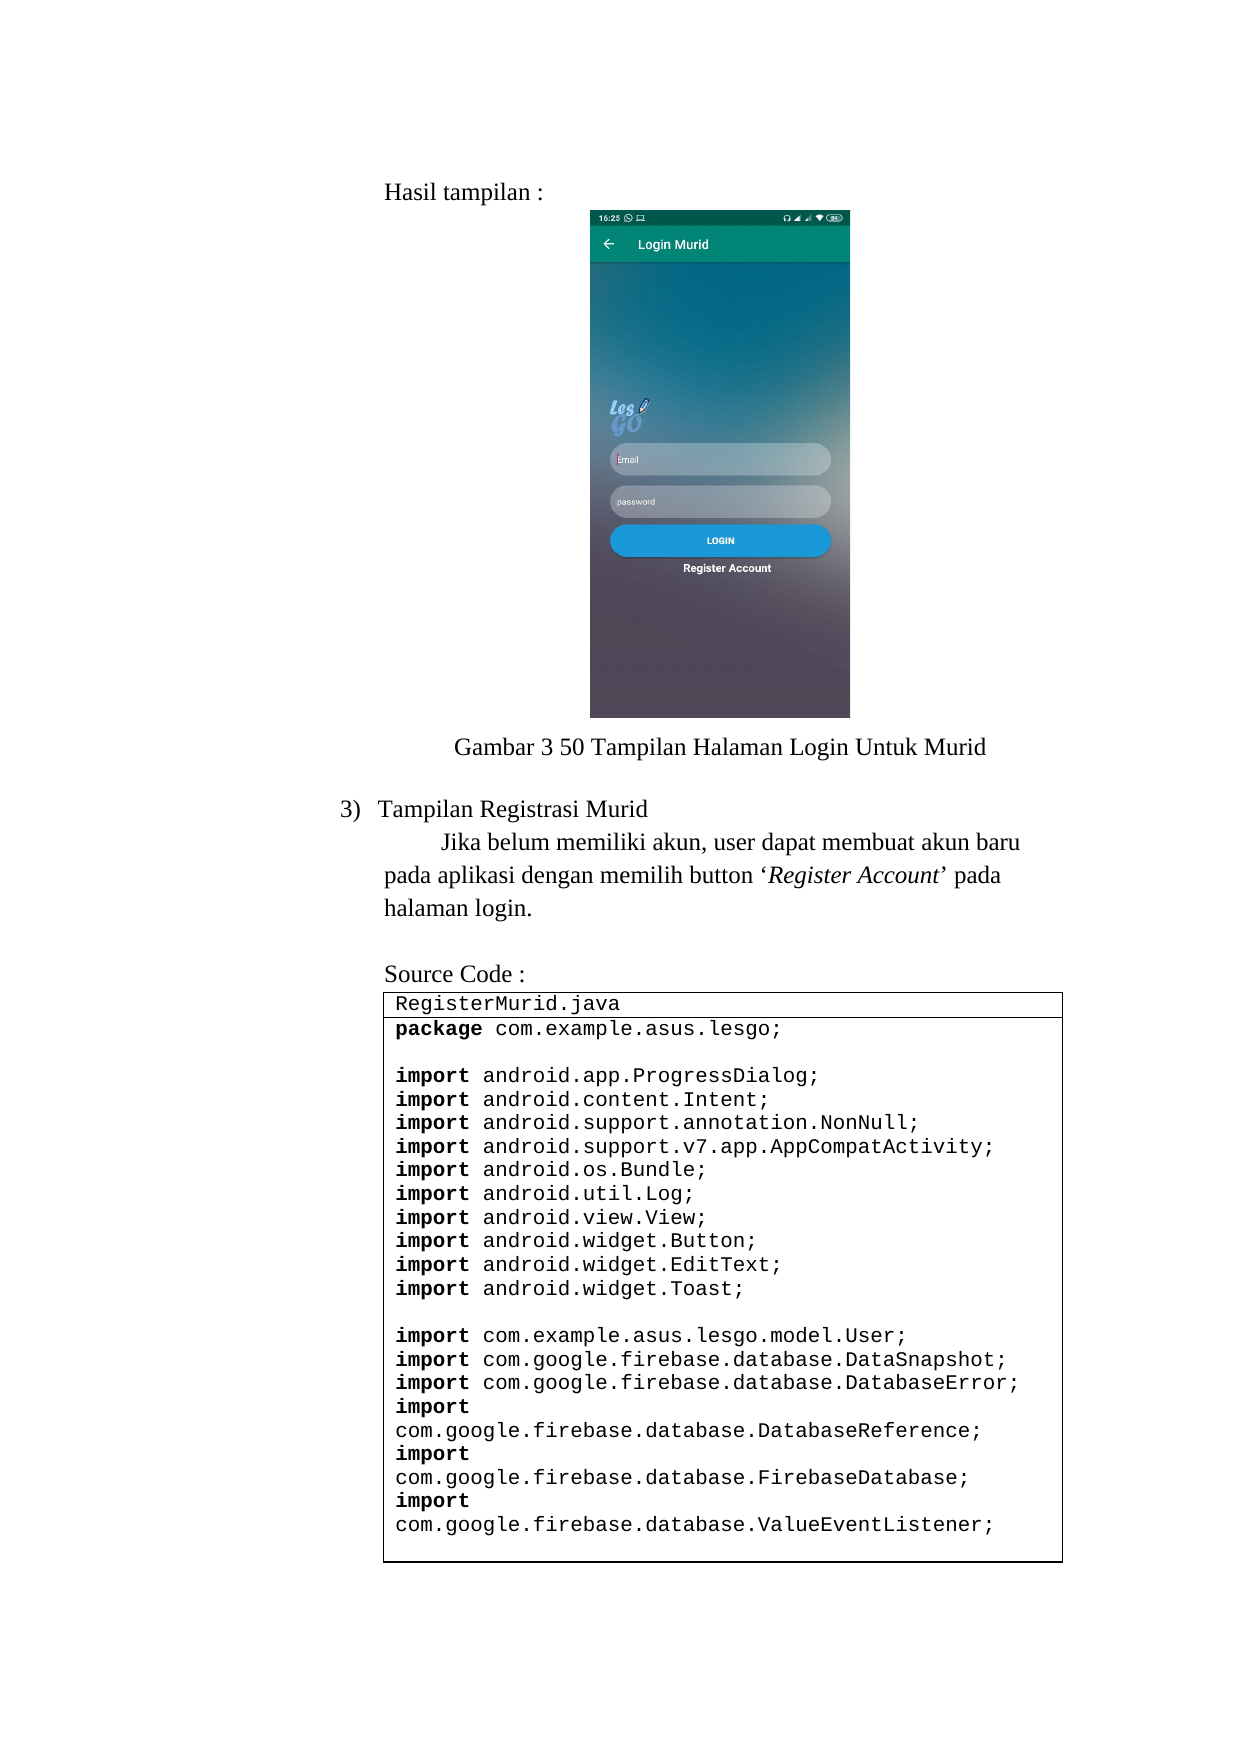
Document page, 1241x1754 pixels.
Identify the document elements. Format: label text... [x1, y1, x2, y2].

picture [590, 210, 851, 718]
text Gambar 3 50 Tampilan Halaman Login Untuk Murid [377, 732, 1063, 761]
list Hasil tampilan : [384, 177, 1063, 206]
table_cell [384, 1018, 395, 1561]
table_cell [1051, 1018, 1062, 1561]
list Source Code : [384, 959, 1063, 988]
list Jika belum memiliki akun, user dapat membuat akun baru pada aplikasi dengan memilih button ‘Register Account’ pada halaman login. [384, 827, 1063, 922]
list Tampilan Registrasi Murid [340, 794, 1063, 822]
table_header RegisterMurid.java [384, 993, 1062, 1017]
